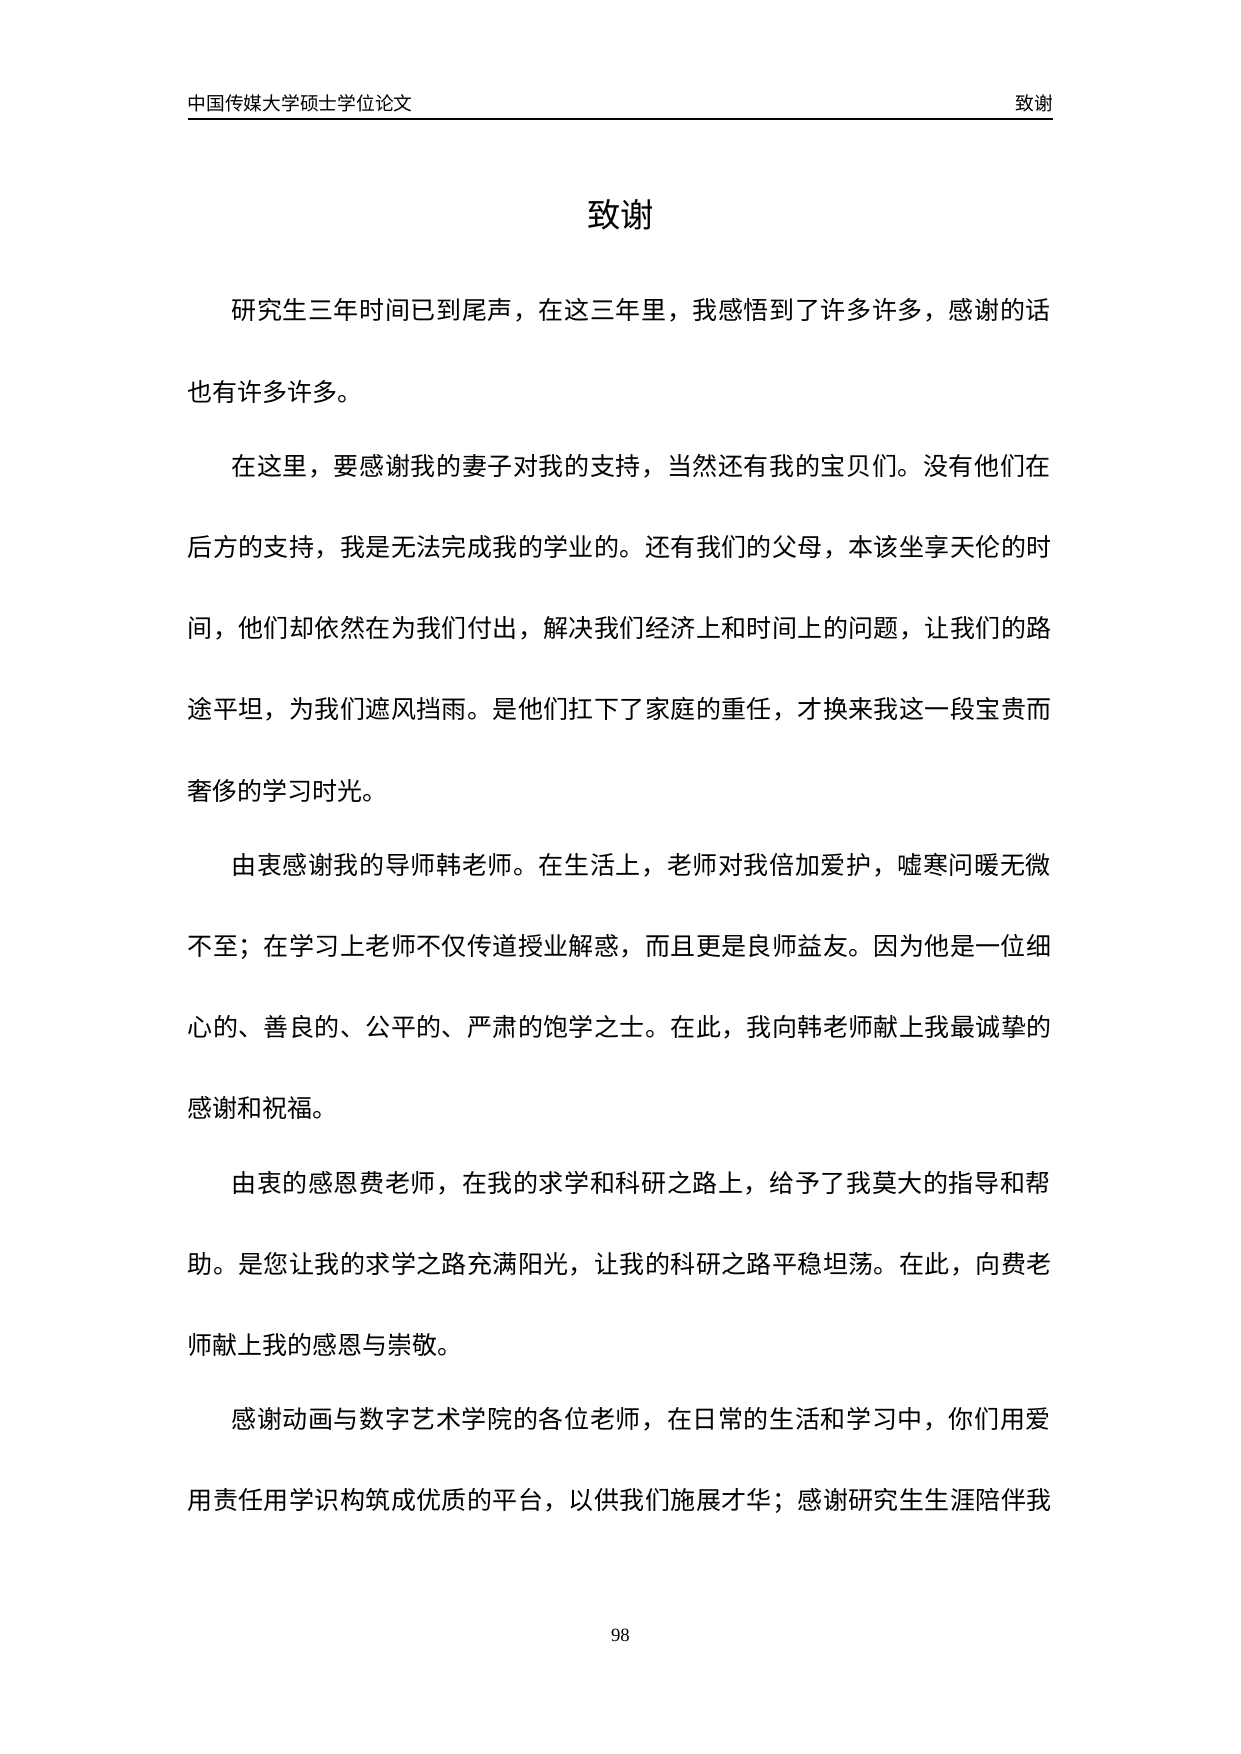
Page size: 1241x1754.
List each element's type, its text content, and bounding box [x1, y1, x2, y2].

text 由衷的感恩费老师，在我的求学和科研之路上，给予了我莫大的指导和帮助。是您让我的求学之路充满阳光，让我的科研之路平稳坦荡。在此，向费老师献上我的感恩与崇敬。 [187, 1149, 1053, 1376]
text 研究生三年时间已到尾声，在这三年里，我感悟到了许多许多，感谢的话也有许多许多。 [187, 276, 1053, 423]
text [187, 1385, 1053, 1531]
text 在这里，要感谢我的妻子对我的支持，当然还有我的宝贝们。没有他们在后方的支持，我是无法完成我的学业的。还有我们的父母，本该坐享天伦的时间，他们却依然在为我们付出，解决我们经济上和时间上的问题，让我们的路途平坦，为我们遮风挡雨。是他们扛下了家庭的重任，才换来我这一段宝贵而奢侈的学习时光。 [187, 432, 1053, 822]
subtitle 致谢 [187, 181, 1053, 246]
text 由衷感谢我的导师韩老师。在生活上，老师对我倍加爱护，嘘寒问暖无微不至；在学习上老师不仅传道授业解惑，而且更是良师益友。因为他是一位细心的、善良的、公平的、严肃的饱学之士。在此，我向韩老师献上我最诚挚的感谢和祝福。 [187, 831, 1053, 1139]
